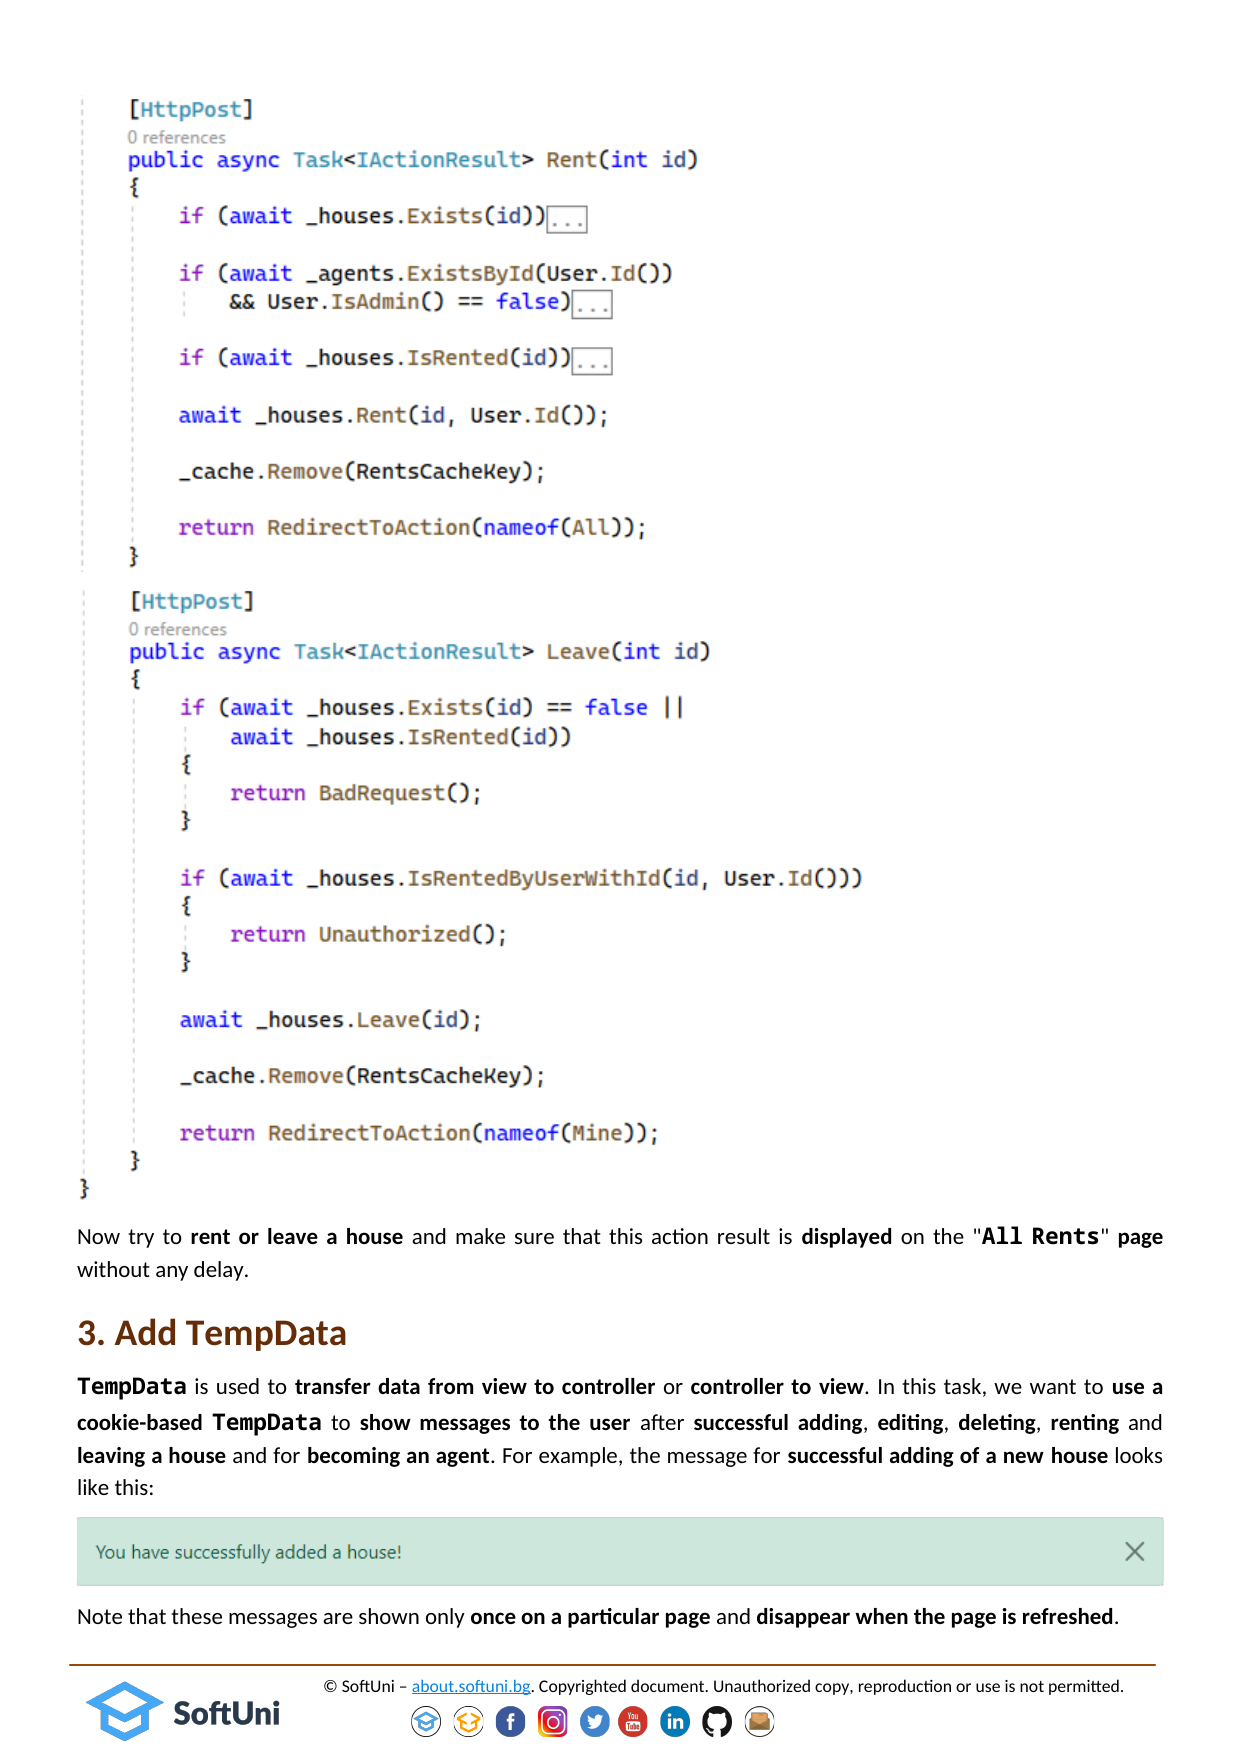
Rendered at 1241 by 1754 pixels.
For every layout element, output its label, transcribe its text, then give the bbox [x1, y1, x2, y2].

picture [495, 1706, 526, 1737]
picture [76, 1517, 1164, 1586]
picture [580, 1706, 610, 1737]
picture [660, 1728, 669, 1737]
text Now try to rent or leave a house and make sure that this action result is displayed on the "All Rents" page without any delay. [77, 1220, 1163, 1284]
picture [79, 1675, 286, 1747]
picture [744, 1706, 775, 1737]
text Note that these messages are shown only once on a particular page and disappear when the page is refreshed. [77, 1602, 1163, 1630]
picture [76, 95, 703, 572]
picture [681, 1728, 690, 1737]
picture [76, 587, 866, 1204]
picture [411, 1706, 441, 1737]
picture [681, 1706, 690, 1715]
picture [618, 1706, 648, 1737]
picture [702, 1706, 732, 1737]
subtitle Add TempData [77, 1309, 1163, 1354]
picture [538, 1706, 568, 1737]
picture [453, 1706, 484, 1737]
picture [660, 1706, 669, 1715]
picture [674, 1719, 683, 1728]
text TempData is used to transfer data from view to controller or controller to view. In this task, we want to use a cookie-based TempData to show messages to the user after successful adding, editing, deleting, renting and leaving a house and for becoming an agent. For example, the message for successful adding of a new house looks like this: [77, 1370, 1163, 1501]
